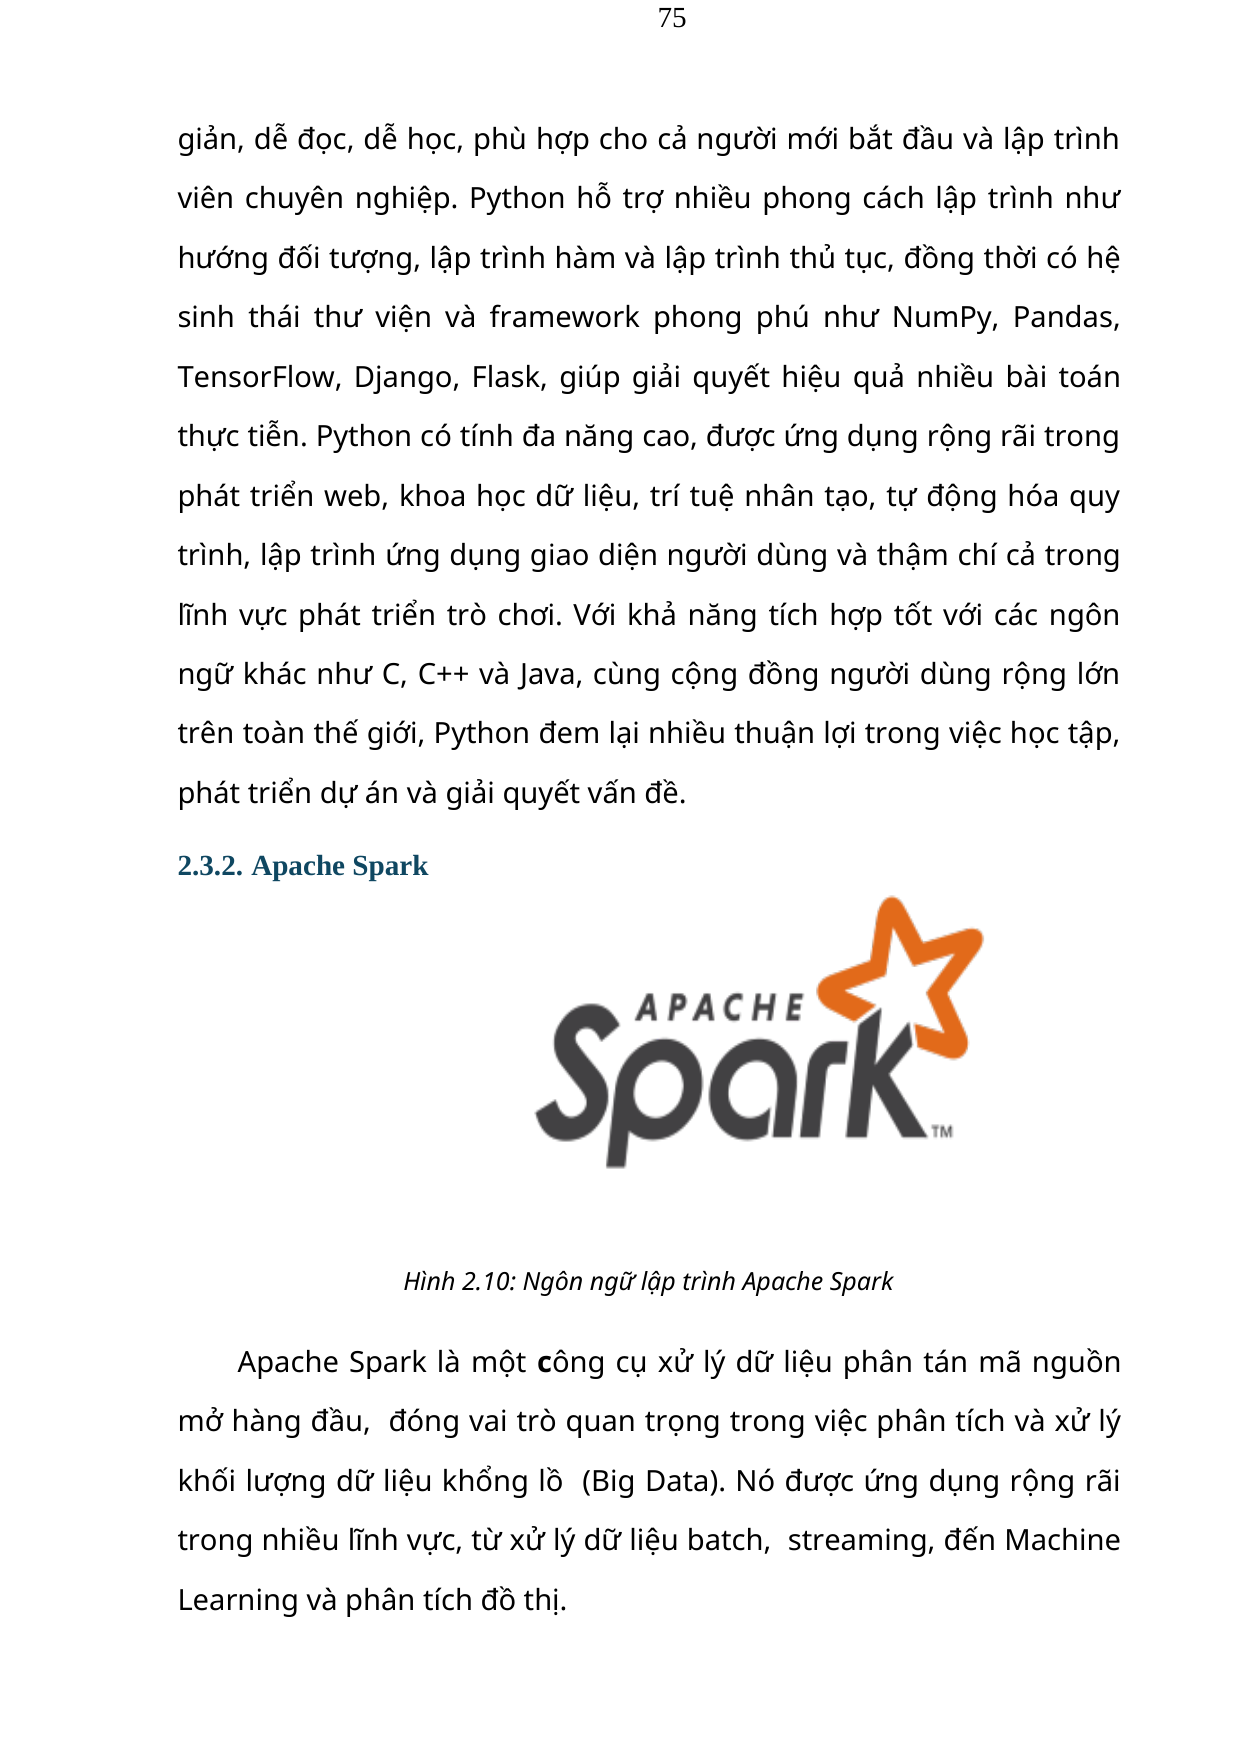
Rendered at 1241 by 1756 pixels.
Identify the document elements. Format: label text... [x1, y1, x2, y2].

text giản, dễ đọc, dễ học, phù hợp cho cả người mới bắt đầu và lập trình viên chuyên nghiệp. Python hỗ trợ nhiều phong cách lập trình như hướng đối tượng, lập trình hàm và lập trình thủ tục, đồng thời có hệ sinh thái thư viện và framework phong phú như NumPy, Pandas, TensorFlow, Django, Flask, giúp giải quyết hiệu quả nhiều bài toán thực tiễn. Python có tính đa năng cao, được ứng dụng rộng rãi trong phát triển web, khoa học dữ liệu, trí tuệ nhân tạo, tự động hóa quy trình, lập trình ứng dụng giao diện người dùng và thậm chí cả trong lĩnh vực phát triển trò chơi. Với khả năng tích hợp tốt với các ngôn ngữ khác như C, C++ và Java, cùng cộng đồng người dùng rộng lớn trên toàn thế giới, Python đem lại nhiều thuận lợi trong việc học tập, phát triển dự án và giải quyết vấn đề. [177, 118, 1122, 812]
picture [339, 890, 1180, 1173]
text Hình 2.10: Ngôn ngữ lập trình Apache Spark [162, 1263, 1137, 1297]
subtitle Apache Spark [177, 848, 1181, 882]
text Apache Spark là một công cụ xử lý dữ liệu phân tán mã nguồn mở hàng đầu, đóng vai trò quan trọng trong việc phân tích và xử lý khối lượng dữ liệu khổng lồ (Big Data). Nó được ứng dụng rộng rãi trong nhiều lĩnh vực, từ xử lý dữ liệu batch, streaming, đến Machine Learning và phân tích đồ thị. [177, 1341, 1123, 1619]
